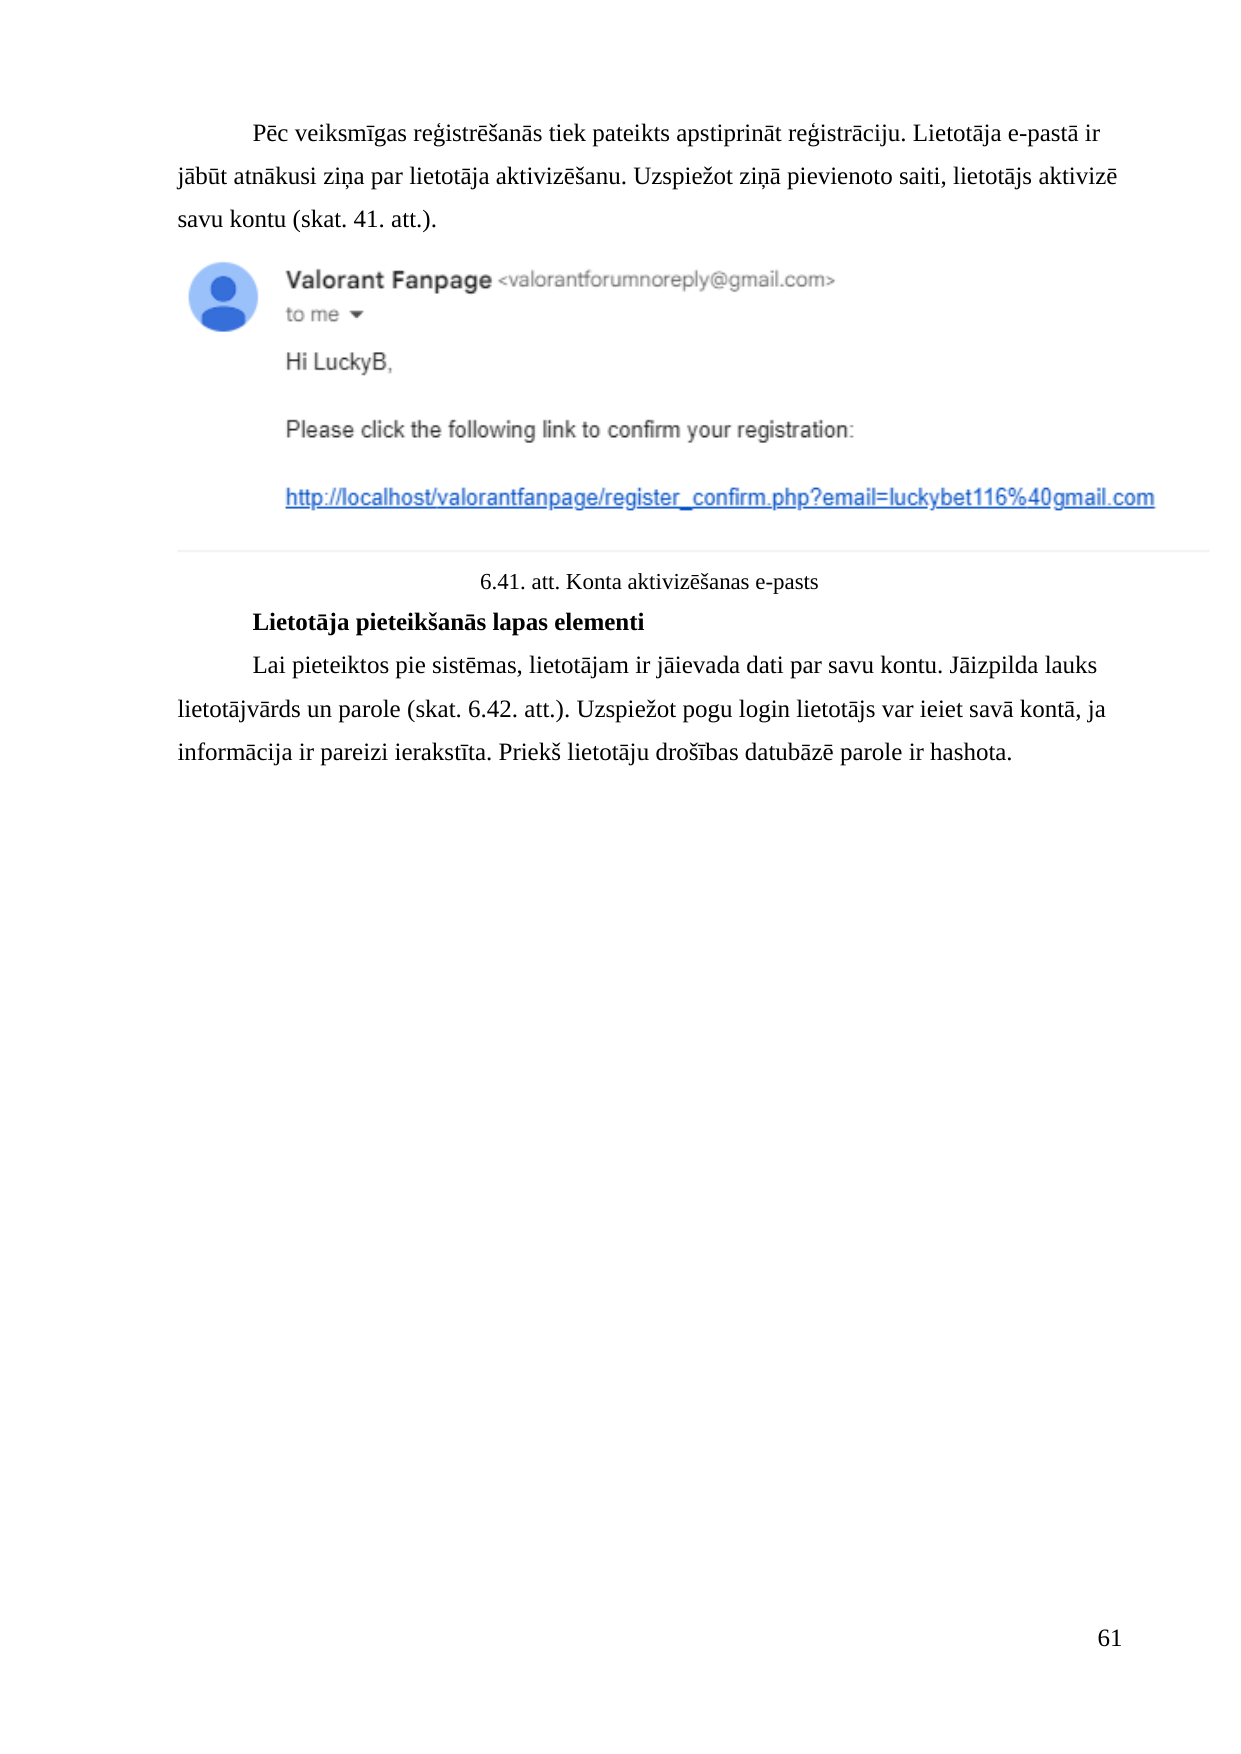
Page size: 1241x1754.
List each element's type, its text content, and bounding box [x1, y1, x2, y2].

text Pēc veiksmīgas reģistrēšanās tiek pateikts apstiprināt reģistrāciju. Lietotāja e-pastā ir jābūt atnākusi ziņa par lietotāja aktivizēšanu. Uzspiežot ziņā pievienoto saiti, lietotājs aktivizē savu kontu (skat. 41. att.). [177, 118, 1122, 233]
text Lietotāja pieteikšanās lapas elementi [177, 607, 1122, 636]
text Lai pieteiktos pie sistēmas, lietotājam ir jāievada dati par savu kontu. Jāizpilda lauks lietotājvārds un parole (skat. 6.42. att.). Uzspiežot pogu login lietotājs var ieiet savā kontā, ja informācija ir pareizi ierakstīta. Priekš lietotāju drošības datubāzē parole ir hashota. [177, 651, 1122, 766]
text 6.41. att. Konta aktivizēšanas e-pasts [177, 568, 1122, 594]
picture [177, 247, 1210, 554]
